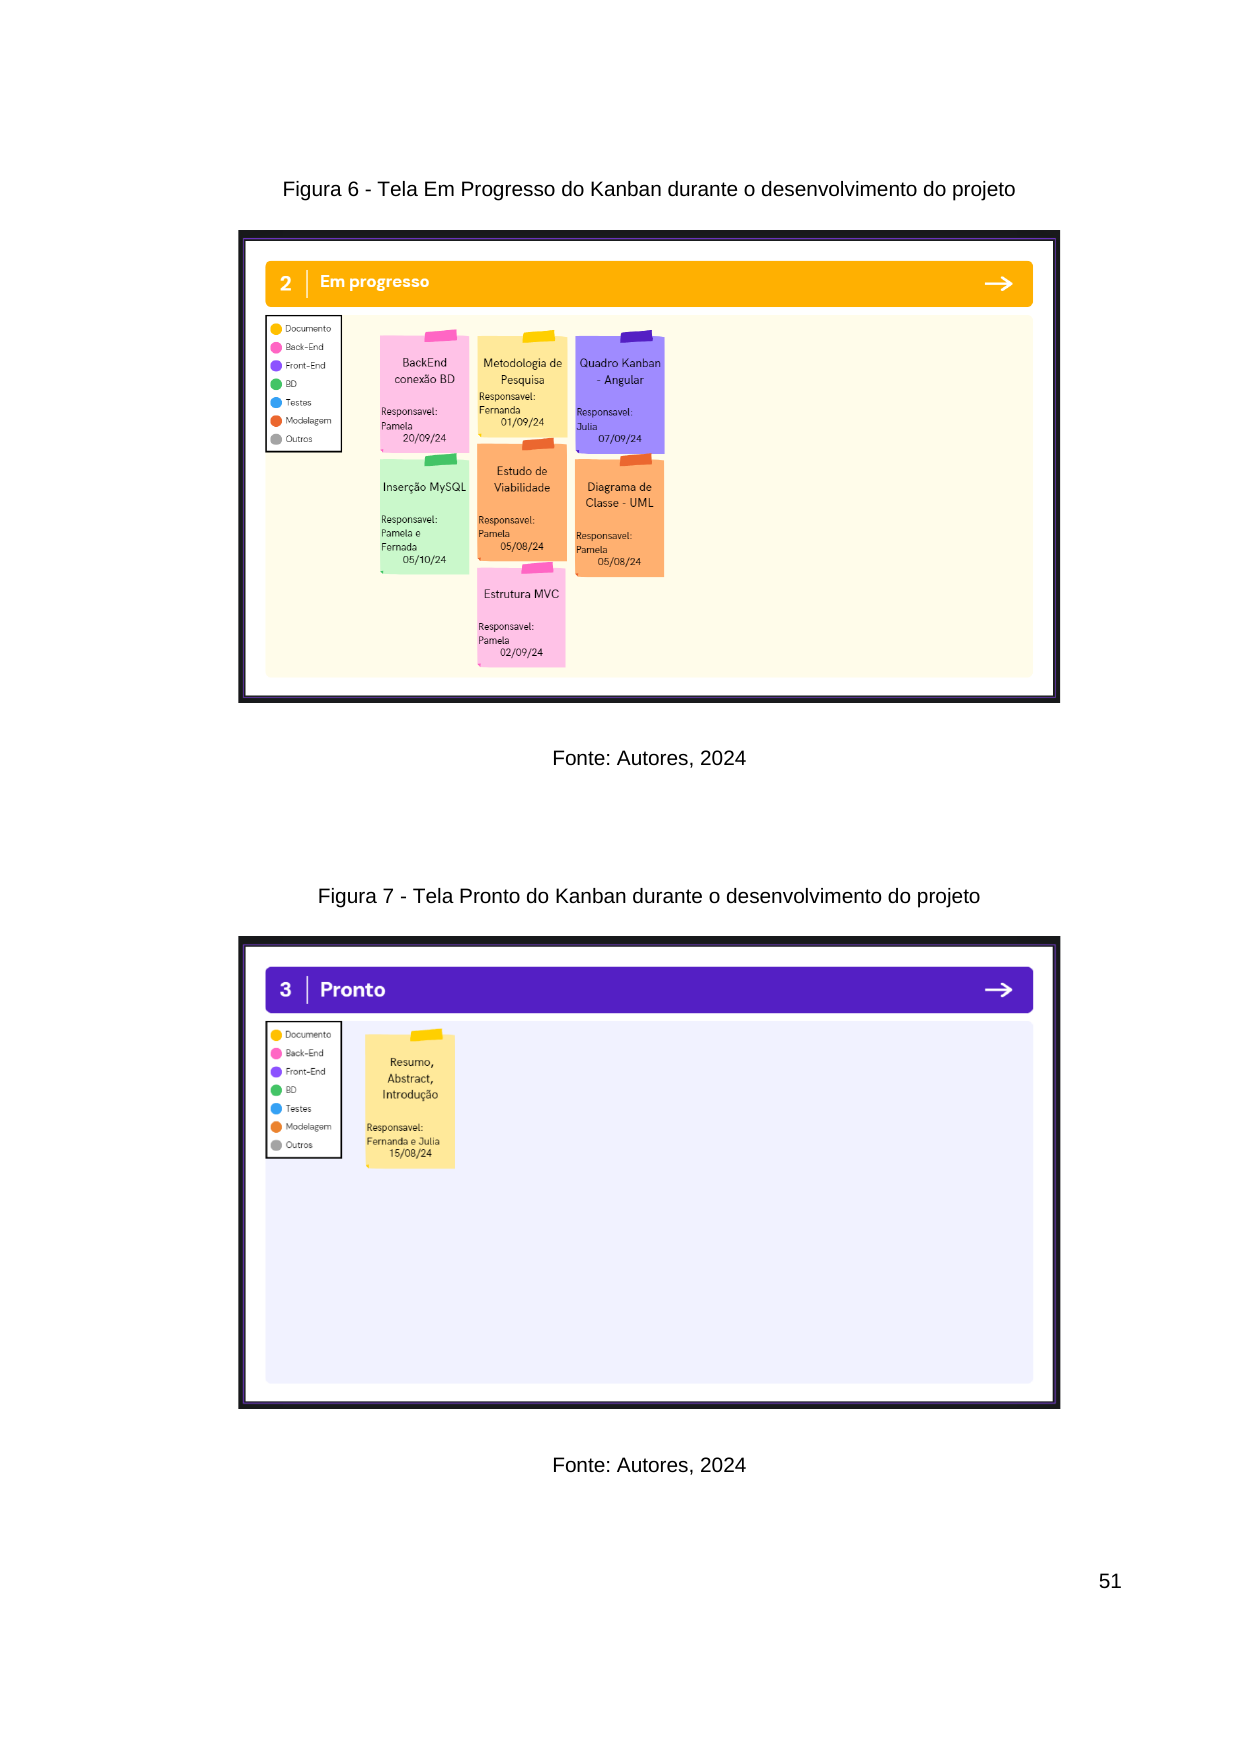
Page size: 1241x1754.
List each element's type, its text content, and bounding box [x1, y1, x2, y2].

text Fonte: Autores, 2024 [177, 746, 1122, 770]
picture [238, 936, 1061, 1409]
picture [238, 230, 1061, 703]
text Fonte: Autores, 2024 [177, 1452, 1122, 1476]
text Figura 7 - Tela Pronto do Kanban durante o desenvolvimento do projeto [177, 883, 1122, 907]
text Figura 6 - Tela Em Progresso do Kanban durante o desenvolvimento do projeto [177, 177, 1122, 201]
